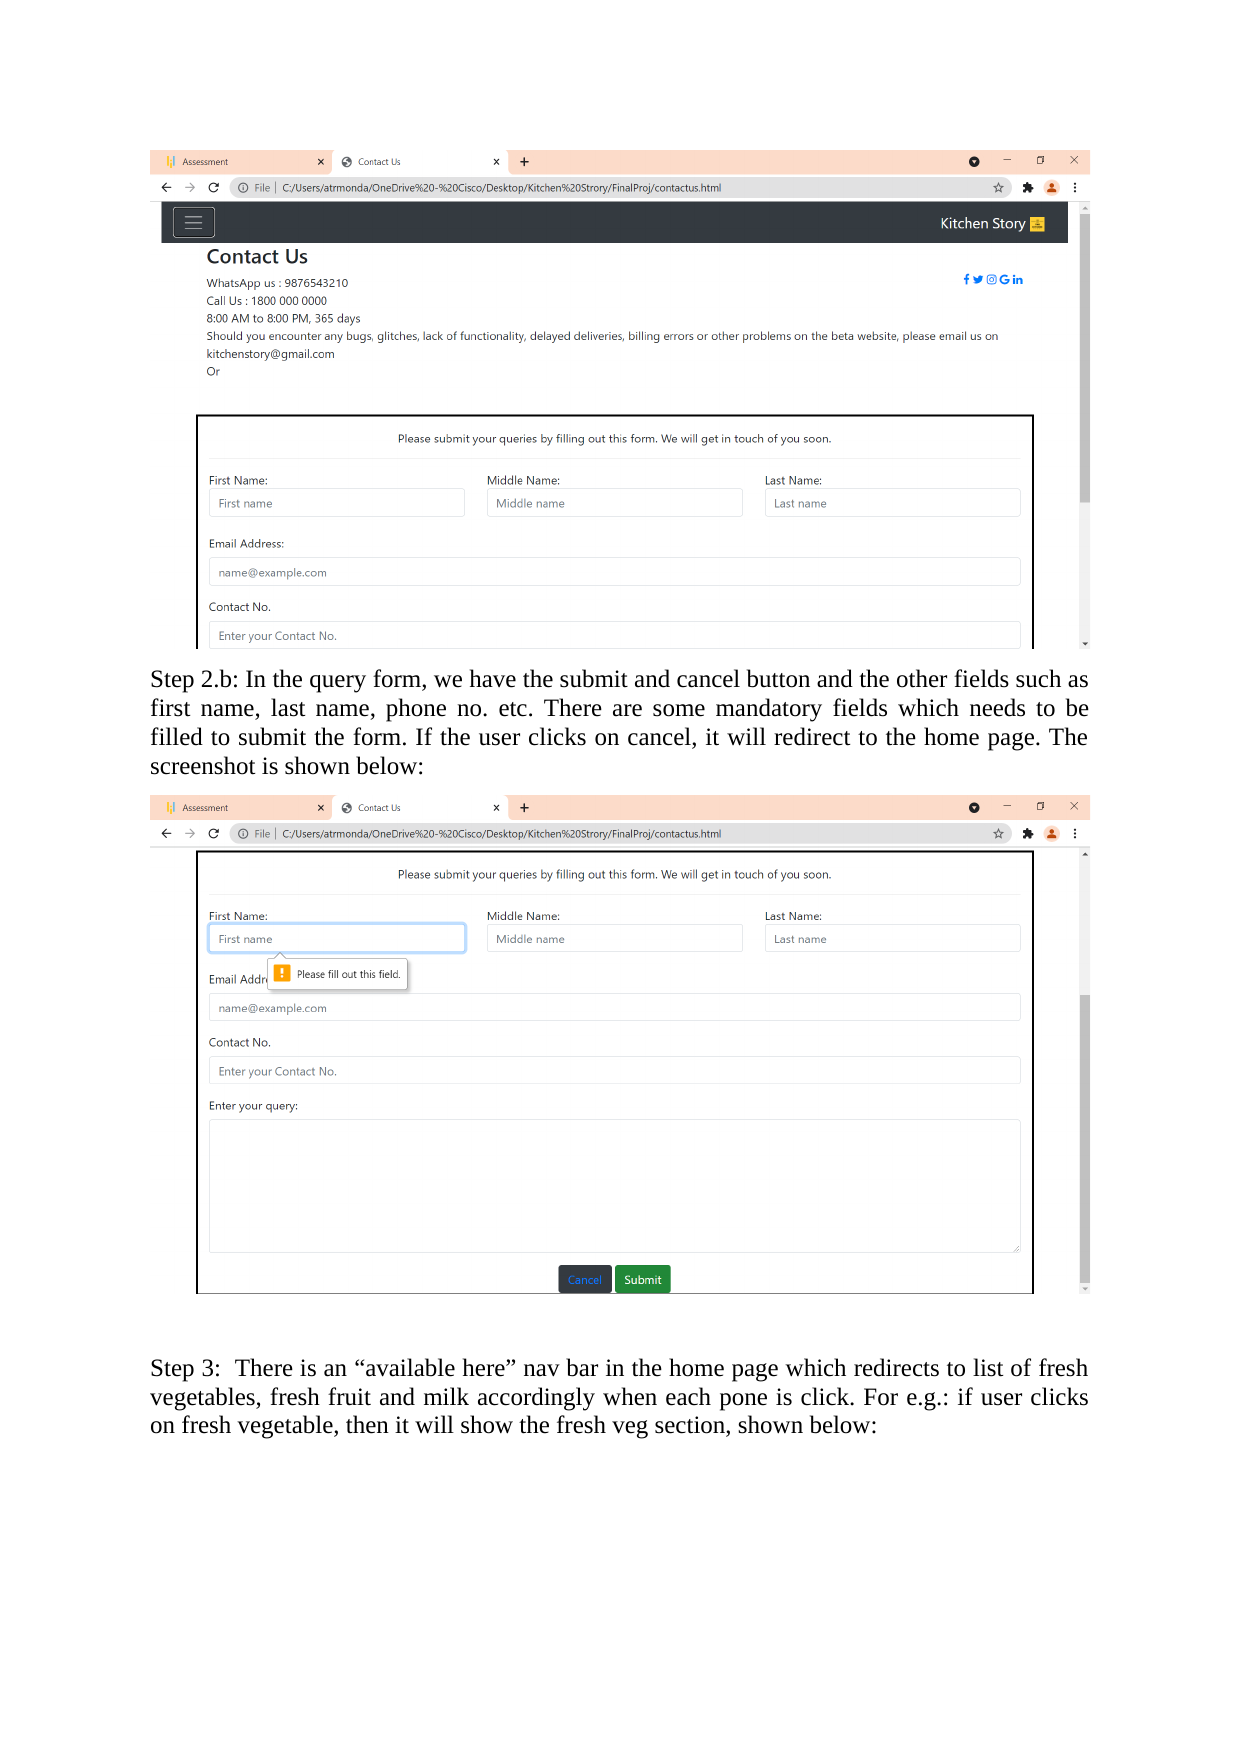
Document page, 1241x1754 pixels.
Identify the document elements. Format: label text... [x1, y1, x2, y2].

picture [150, 150, 1091, 649]
text Step 2.b: In the query form, we have the submit and cancel button and the other fields such as first name, last name, phone no. etc. There are some mandatory fields which needs to be filled to submit the form. If the user clicks on cancel, it will redirect to the home page. The screenshot is shown below: [150, 664, 1090, 779]
picture [150, 795, 1091, 1294]
text Step 3: There is an “available here” nav bar in the home page which redirects to list of fresh vegetables, fresh fruit and milk accordingly when each pone is click. For e.g.: if user clicks on fresh vegetable, then it will show the fresh veg section, shown below: [150, 1353, 1090, 1439]
